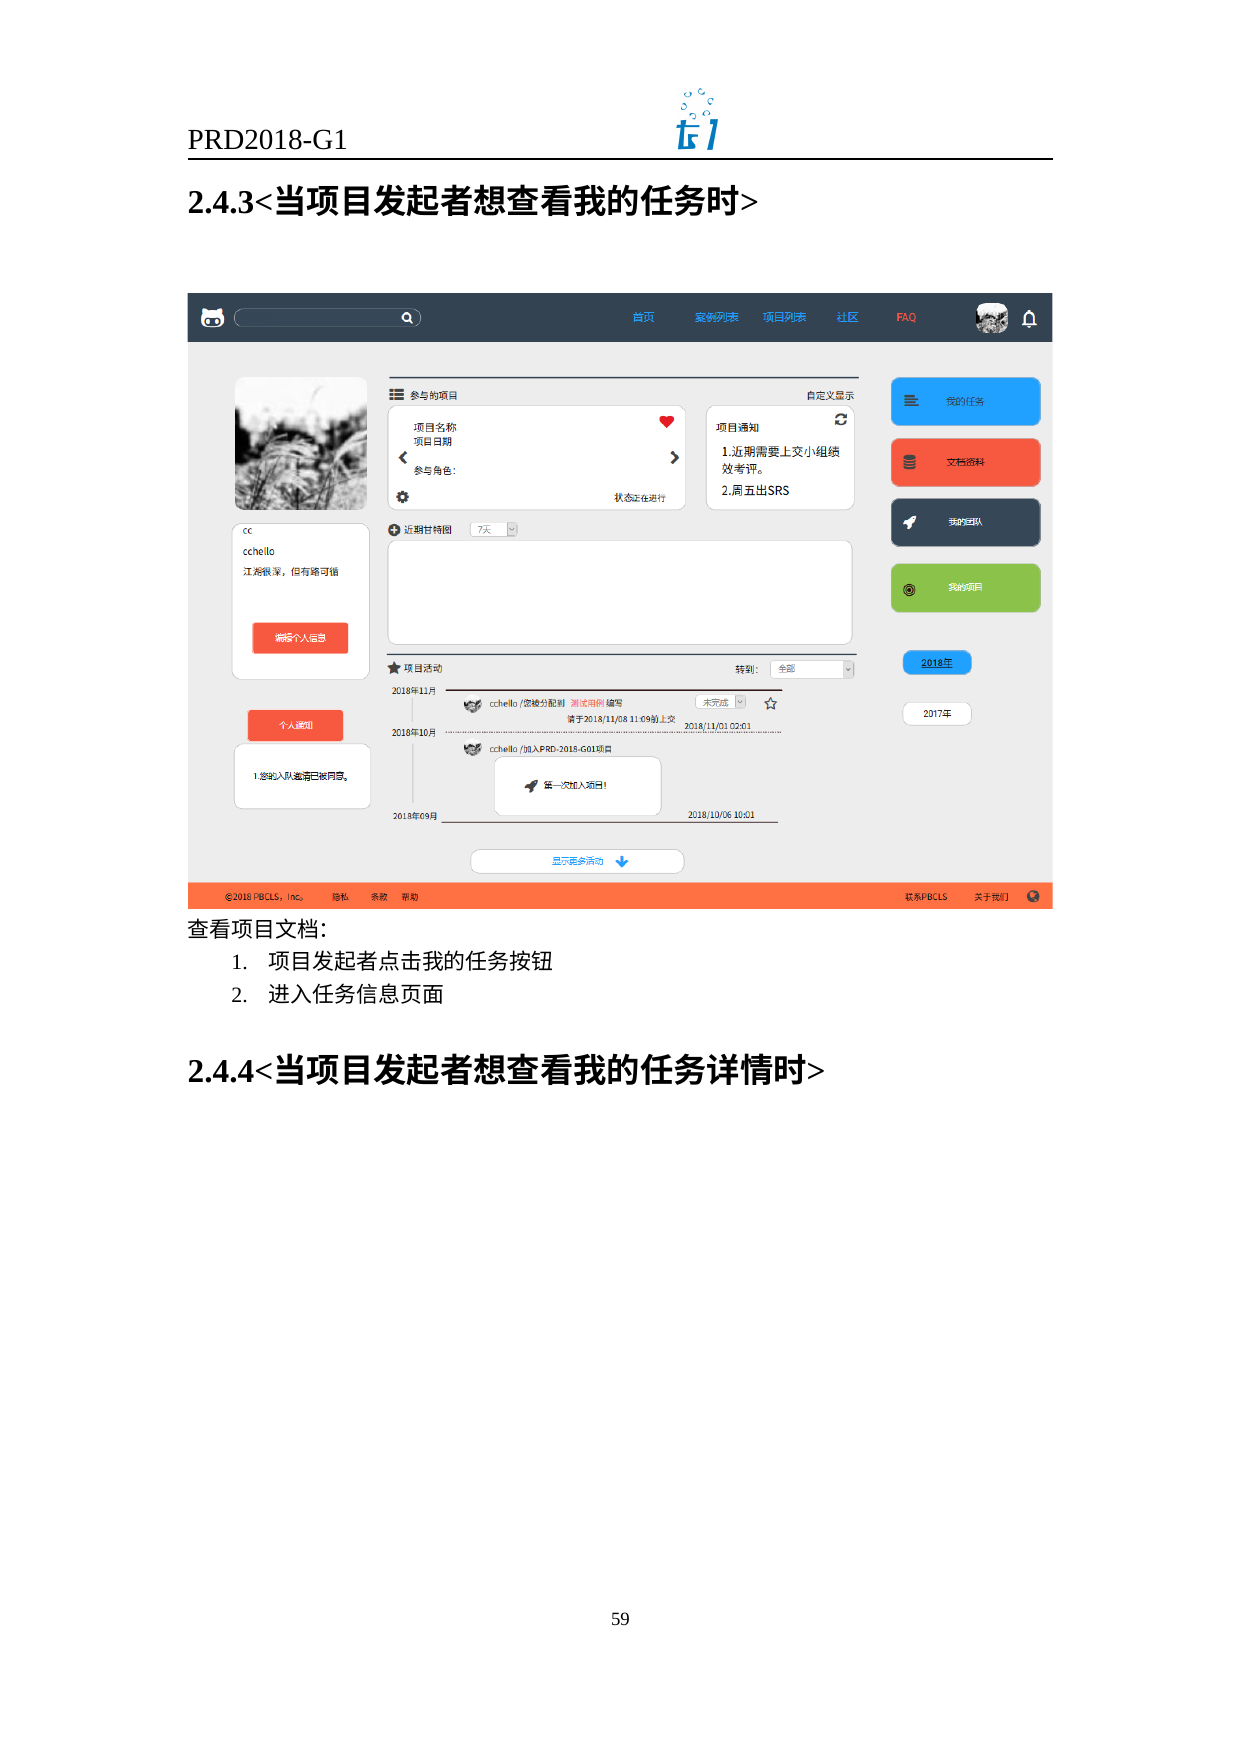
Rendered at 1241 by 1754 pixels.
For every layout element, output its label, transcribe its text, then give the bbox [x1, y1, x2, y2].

picture [676, 88, 719, 150]
picture [187, 293, 1053, 909]
list 项目发起者点击我的任务按钮 [231, 944, 1053, 976]
subtitle 2.4.3<当项目发起者想查看我的任务时> [187, 167, 1053, 232]
list 进入任务信息页面 [231, 976, 1053, 1009]
subtitle 2.4.4<当项目发起者想查看我的任务详情时> [187, 1036, 1053, 1101]
text 查看项目文档： [187, 911, 1053, 944]
